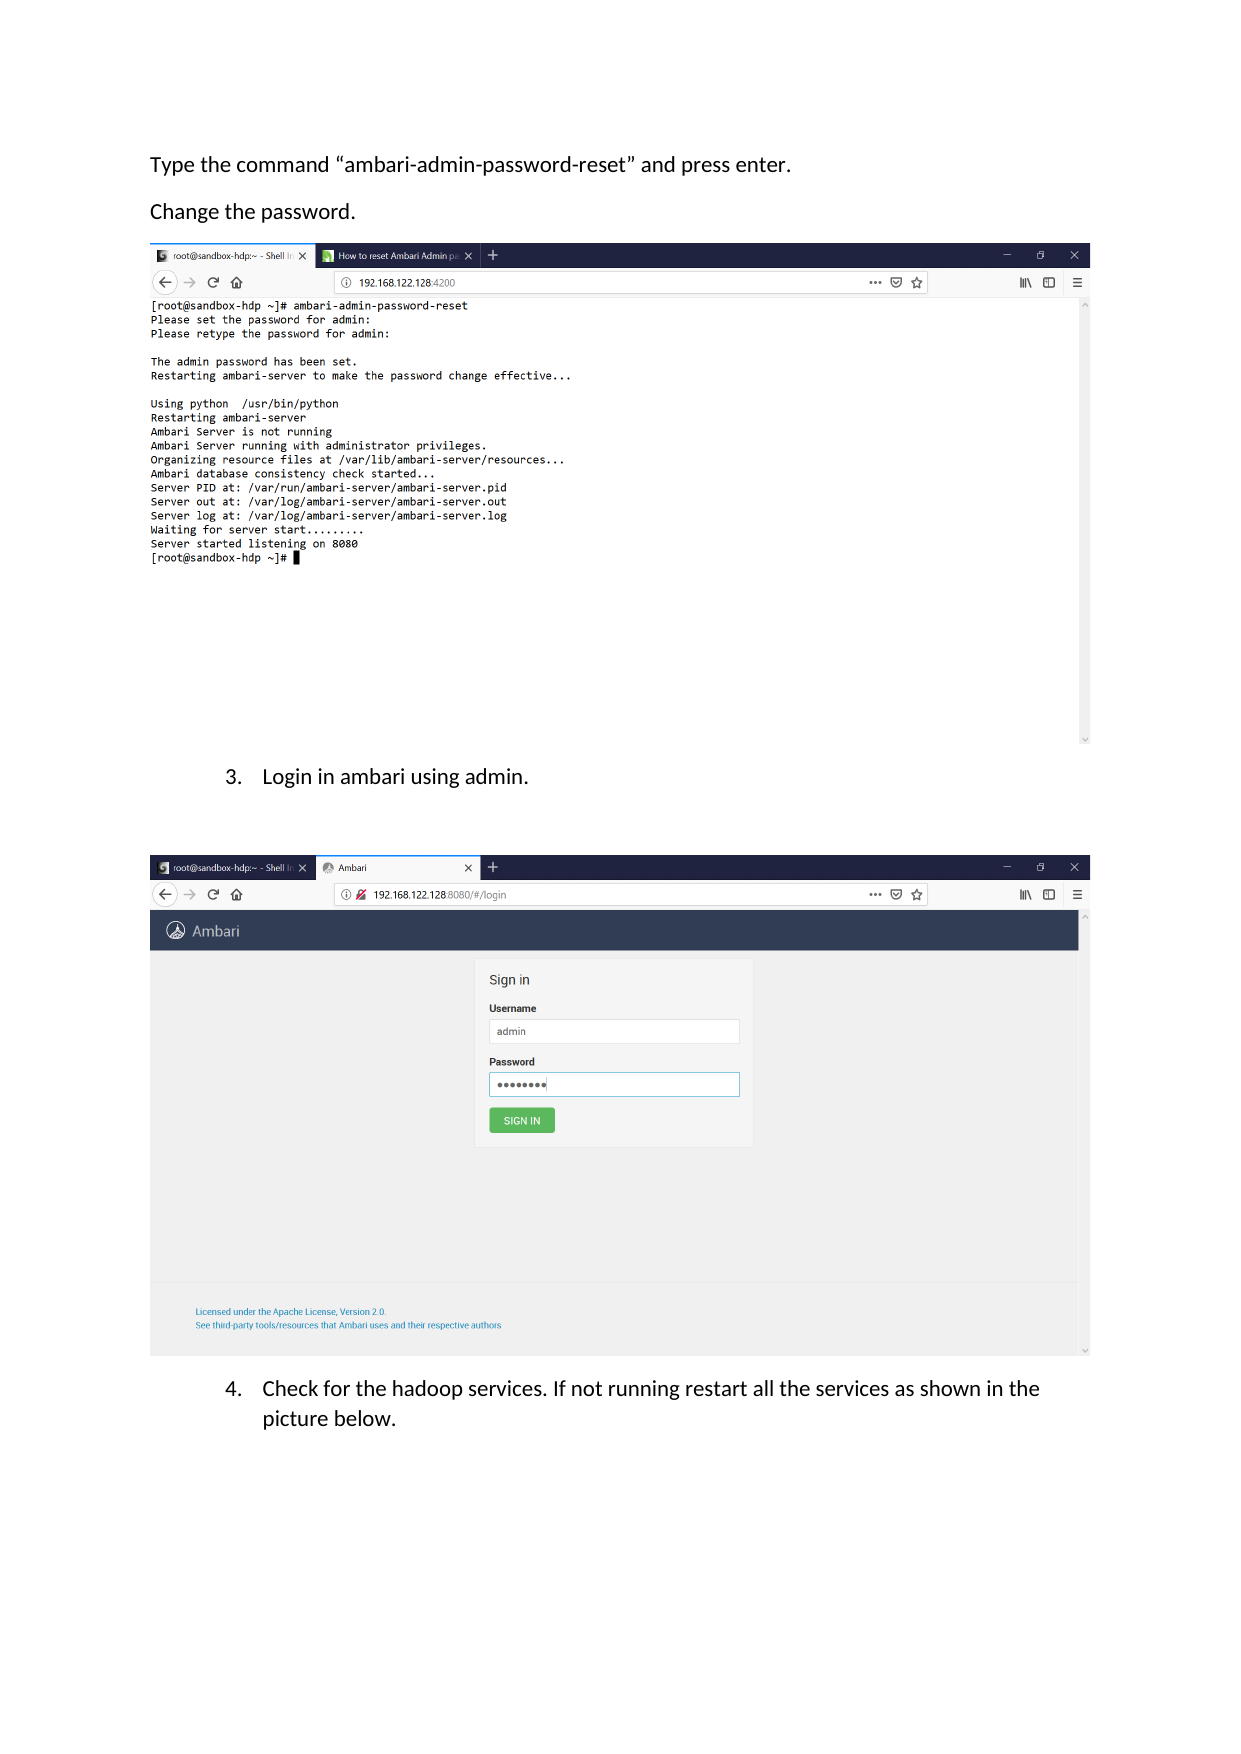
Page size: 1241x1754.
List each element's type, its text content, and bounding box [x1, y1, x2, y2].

picture [150, 855, 1091, 1356]
list Login in ambari using admin. [225, 762, 1090, 790]
picture [150, 243, 1091, 744]
text Change the password. [150, 197, 1090, 225]
list Check for the hadoop services. If not running restart all the services as shown in the picture below. [225, 1374, 1090, 1432]
text Type the command “ambari-admin-password-reset” and press enter. [150, 150, 1090, 178]
